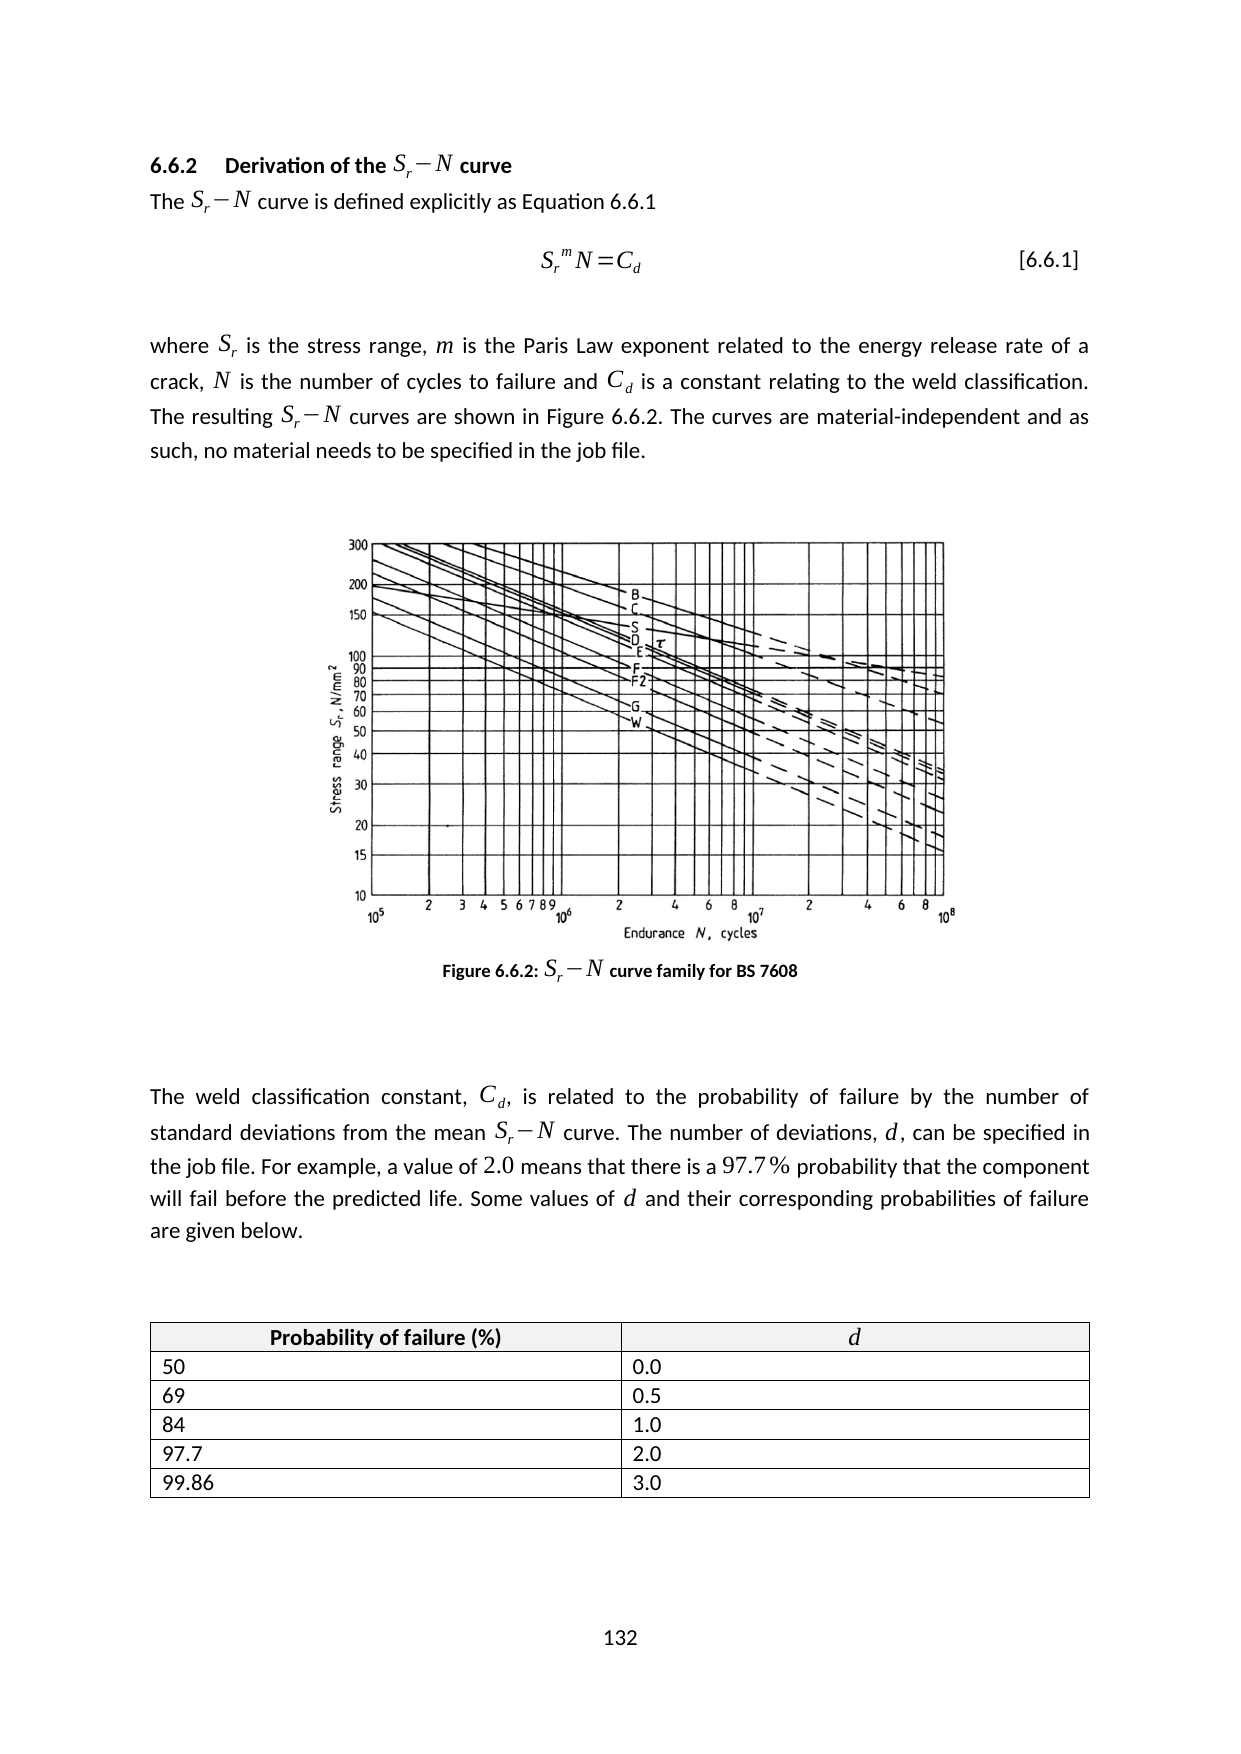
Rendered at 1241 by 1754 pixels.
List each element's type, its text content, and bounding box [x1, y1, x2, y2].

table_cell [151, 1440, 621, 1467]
text The weld classification constant, , is related to the probability of failure by the number of standard deviations from the mean curve. The number of deviations, , can be specified in the job file. For example, a value of means that there is a probability that the component will fail before the predicted life. Some values of and their corresponding probabilities of failure are given below. [150, 1081, 1090, 1244]
picture [253, 515, 987, 945]
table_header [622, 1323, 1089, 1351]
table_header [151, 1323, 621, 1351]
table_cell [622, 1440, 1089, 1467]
subtitle 6.6.2 Derivation of the curve [150, 150, 1090, 181]
text The curve is defined explicitly as Equation 6.6.1 [150, 186, 1090, 217]
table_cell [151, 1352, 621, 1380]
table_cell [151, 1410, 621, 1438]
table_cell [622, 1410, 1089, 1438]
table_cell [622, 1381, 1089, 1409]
text where is the stress range, is the Paris Law exponent related to the energy release rate of a crack, is the number of cycles to failure and is a constant relating to the weld classification. The resulting curves are shown in Figure 6.6.2. The curves are material-independent and as such, no material needs to be specified in the job file. [150, 330, 1090, 464]
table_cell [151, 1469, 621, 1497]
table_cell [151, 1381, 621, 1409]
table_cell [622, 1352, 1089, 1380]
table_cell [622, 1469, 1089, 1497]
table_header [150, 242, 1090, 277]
